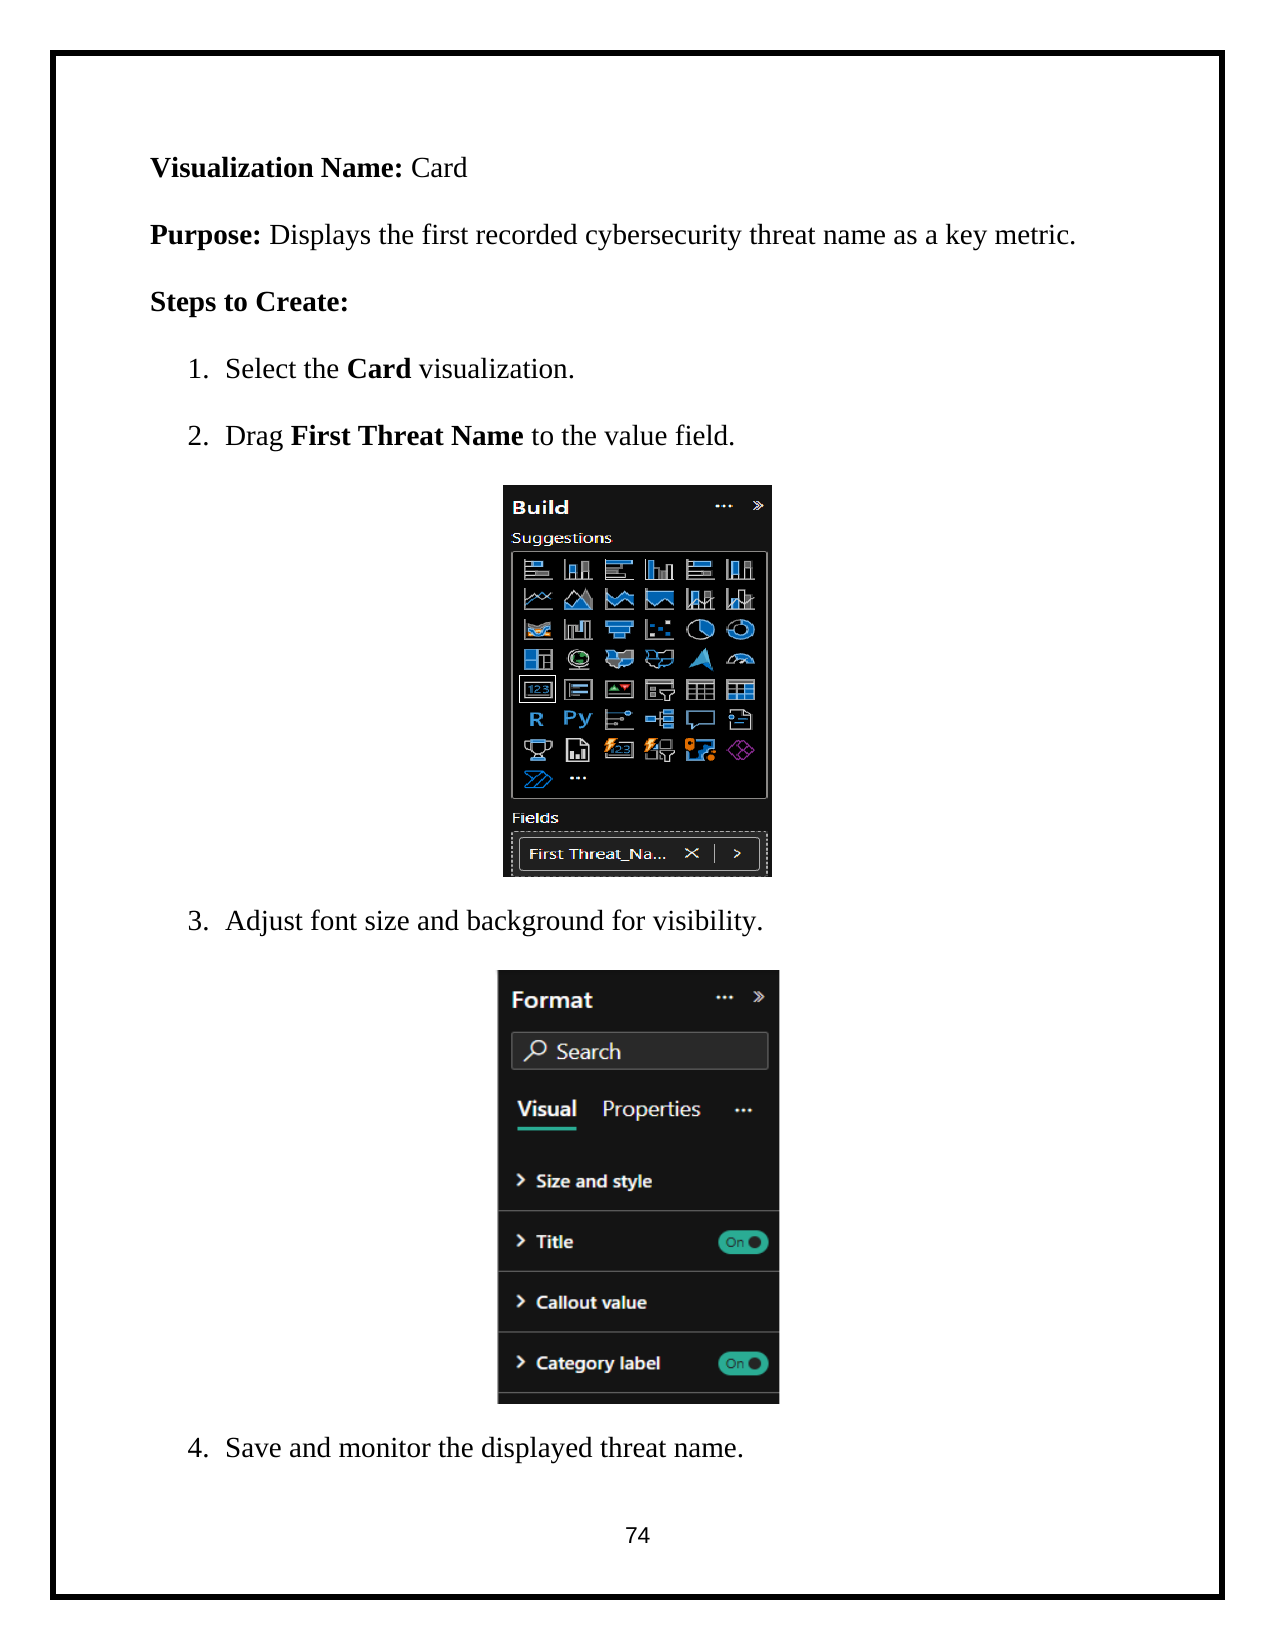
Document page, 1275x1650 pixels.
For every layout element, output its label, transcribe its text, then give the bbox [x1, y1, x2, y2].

list Adjust font size and background for visibility. [187, 903, 1125, 937]
list Save and monitor the displayed threat name. [187, 1430, 1125, 1464]
picture [495, 970, 780, 1404]
text Steps to Create: [150, 284, 1125, 318]
list Select the Card visualization. [187, 351, 1125, 385]
list Drag First Threat Name to the value field. [187, 418, 1125, 452]
picture [503, 485, 772, 877]
text Visualization Name: Card Purpose: Displays the first recorded cybersecurity threat name as a key metric. [150, 150, 1125, 251]
